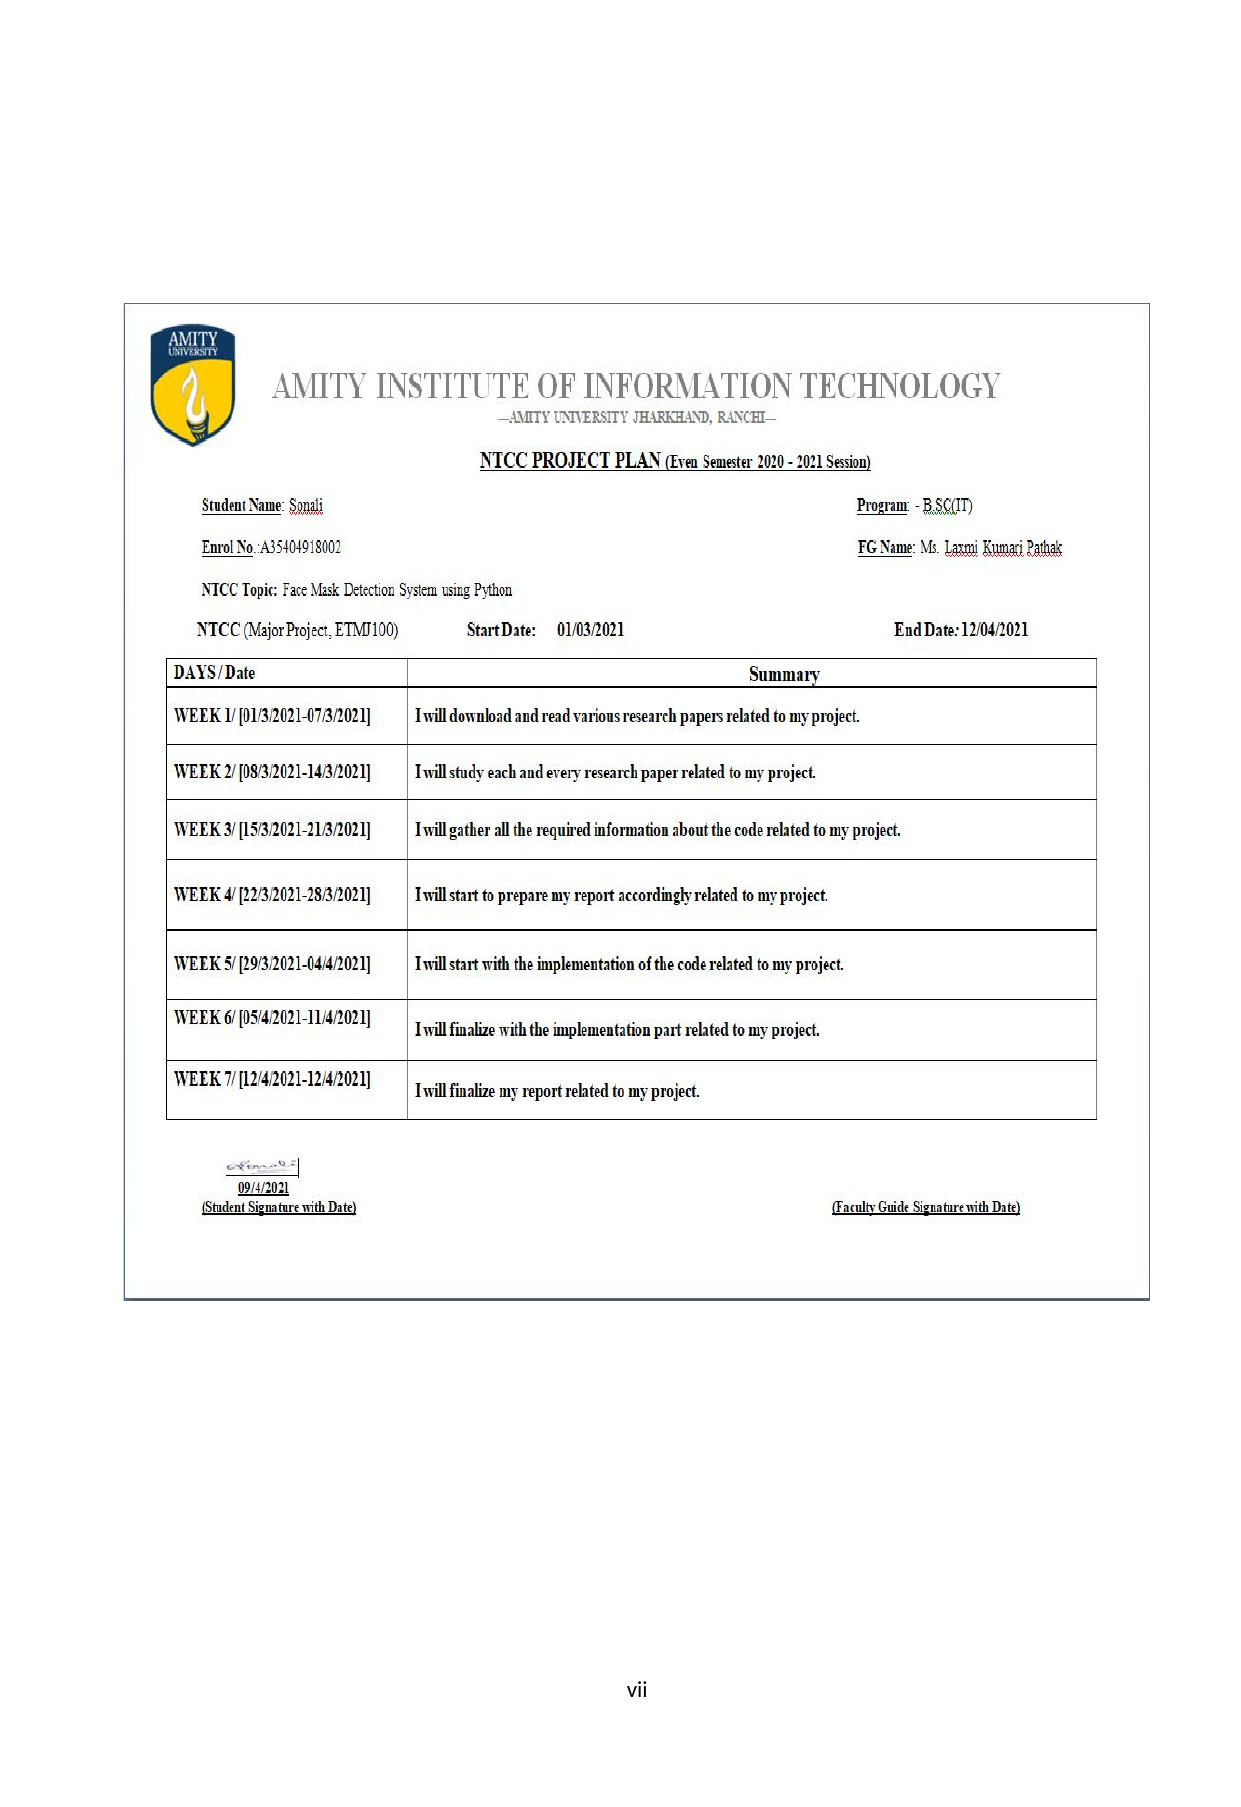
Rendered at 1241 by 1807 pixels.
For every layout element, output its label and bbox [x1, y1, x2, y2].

picture [123, 303, 1150, 1301]
